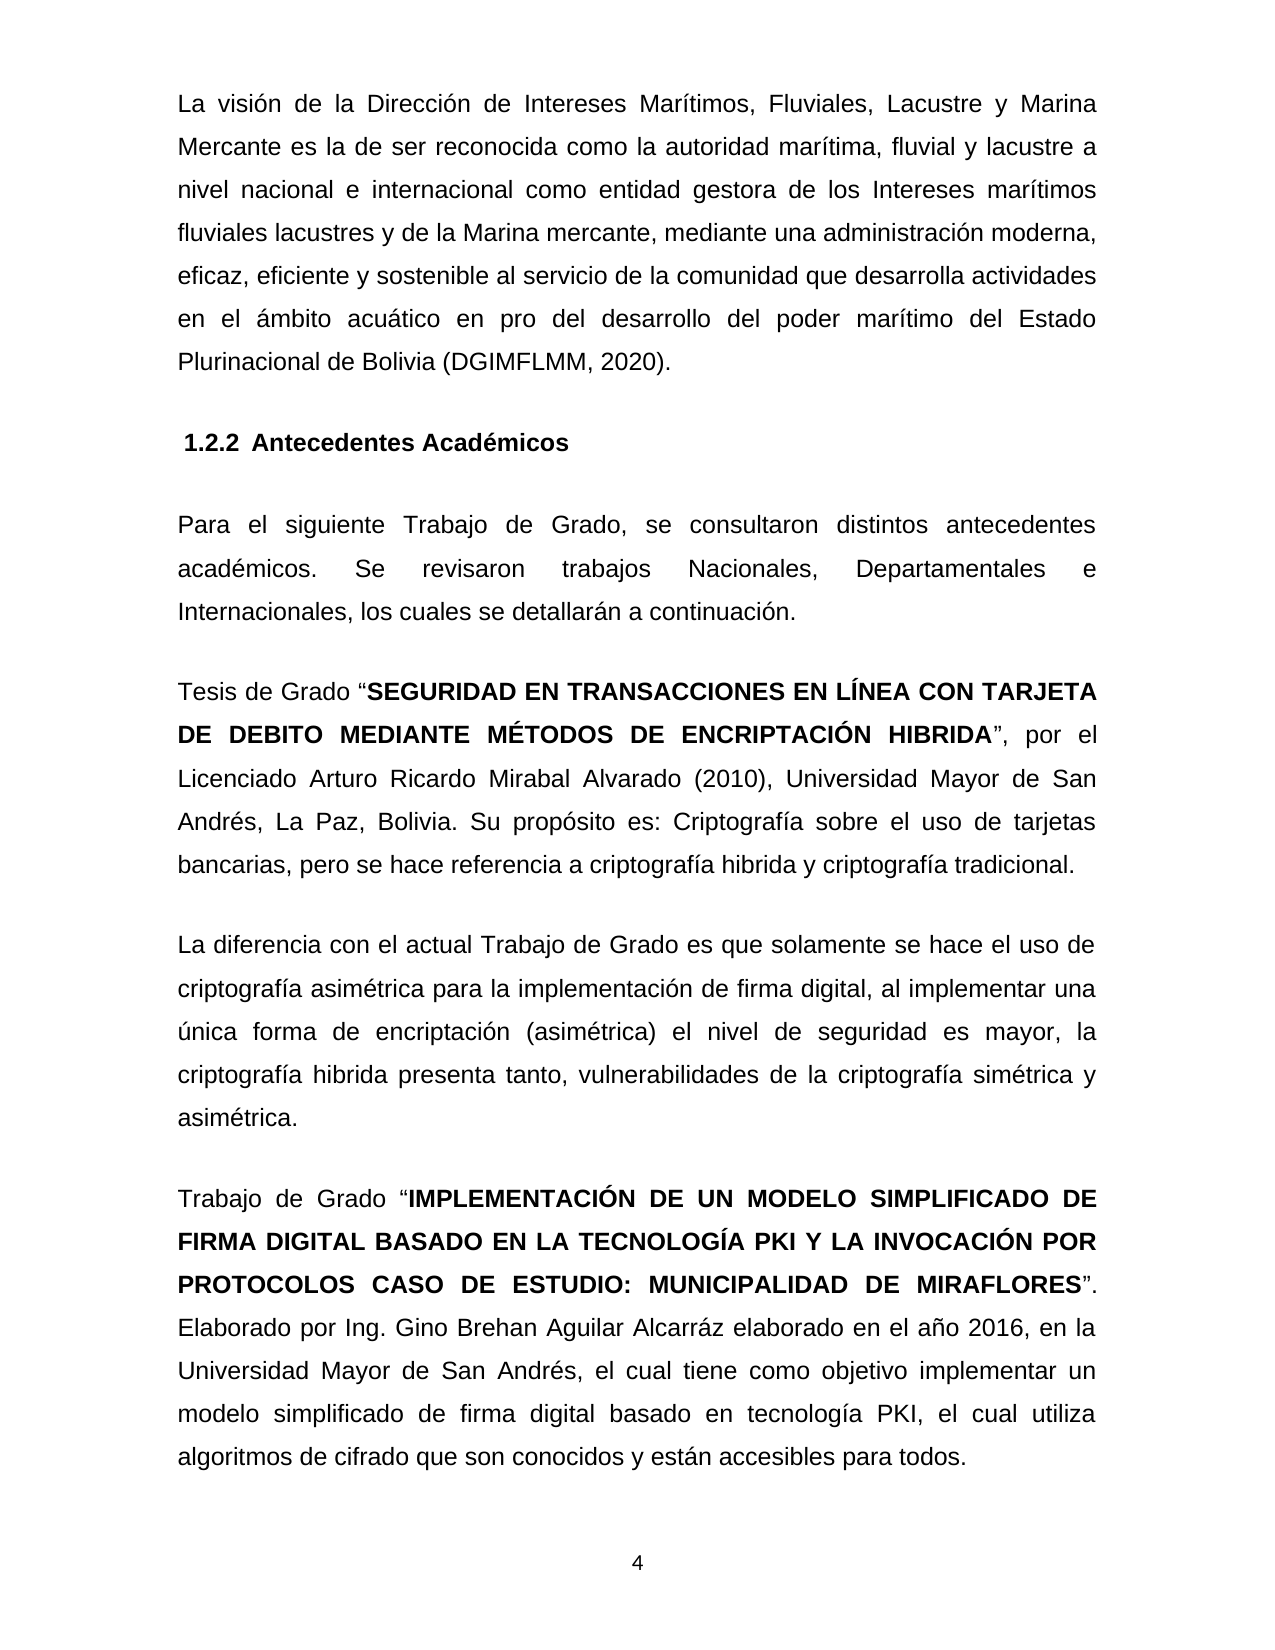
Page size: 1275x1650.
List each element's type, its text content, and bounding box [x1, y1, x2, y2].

text Trabajo de Grado “IMPLEMENTACIÓN DE UN MODELO SIMPLIFICADO DE FIRMA DIGITAL BASADO EN LA TECNOLOGÍA PKI Y LA INVOCACIÓN POR PROTOCOLOS CASO DE ESTUDIO: MUNICIPALIDAD DE MIRAFLORES”. Elaborado por Ing. Gino Brehan Aguilar Alcarráz elaborado en el año 2016, en la Universidad Mayor de San Andrés, el cual tiene como objetivo implementar un modelo simplificado de firma digital basado en tecnología PKI, el cual utiliza algoritmos de cifrado que son conocidos y están accesibles para todos. [177, 1184, 1098, 1471]
text Tesis de Grado “SEGURIDAD EN TRANSACCIONES EN LÍNEA CON TARJETA DE DEBITO MEDIANTE MÉTODOS DE ENCRIPTACIÓN HIBRIDA”, por el Licenciado Arturo Ricardo Mirabal Alvarado (2010), Universidad Mayor de San Andrés, La Paz, Bolivia. Su propósito es: Criptografía sobre el uso de tarjetas bancarias, pero se hace referencia a criptografía hibrida y criptografía tradicional. [177, 677, 1098, 879]
text La visión de la Dirección de Intereses Marítimos, Fluviales, Lacustre y Marina Mercante es la de ser reconocida como la autoridad marítima, fluvial y lacustre a nivel nacional e internacional como entidad gestora de los Intereses marítimos fluviales lacustres y de la Marina mercante, mediante una administración moderna, eficaz, eficiente y sostenible al servicio de la comunidad que desarrolla actividades en el ámbito acuático en pro del desarrollo del poder marítimo del Estado Plurinacional de Bolivia (DGIMFLMM, 2020). [177, 89, 1098, 376]
text Para el siguiente Trabajo de Grado, se consultaron distintos antecedentes académicos. Se revisaron trabajos Nacionales, Departamentales e Internacionales, los cuales se detallarán a continuación. [177, 511, 1098, 626]
text La diferencia con el actual Trabajo de Grado es que solamente se hace el uso de criptografía asimétrica para la implementación de firma digital, al implementar una única forma de encriptación (asimétrica) el nivel de seguridad es mayor, la criptografía hibrida presenta tanto, vulnerabilidades de la criptografía simétrica y asimétrica. [177, 931, 1098, 1132]
list Antecedentes Académicos [184, 428, 1098, 457]
